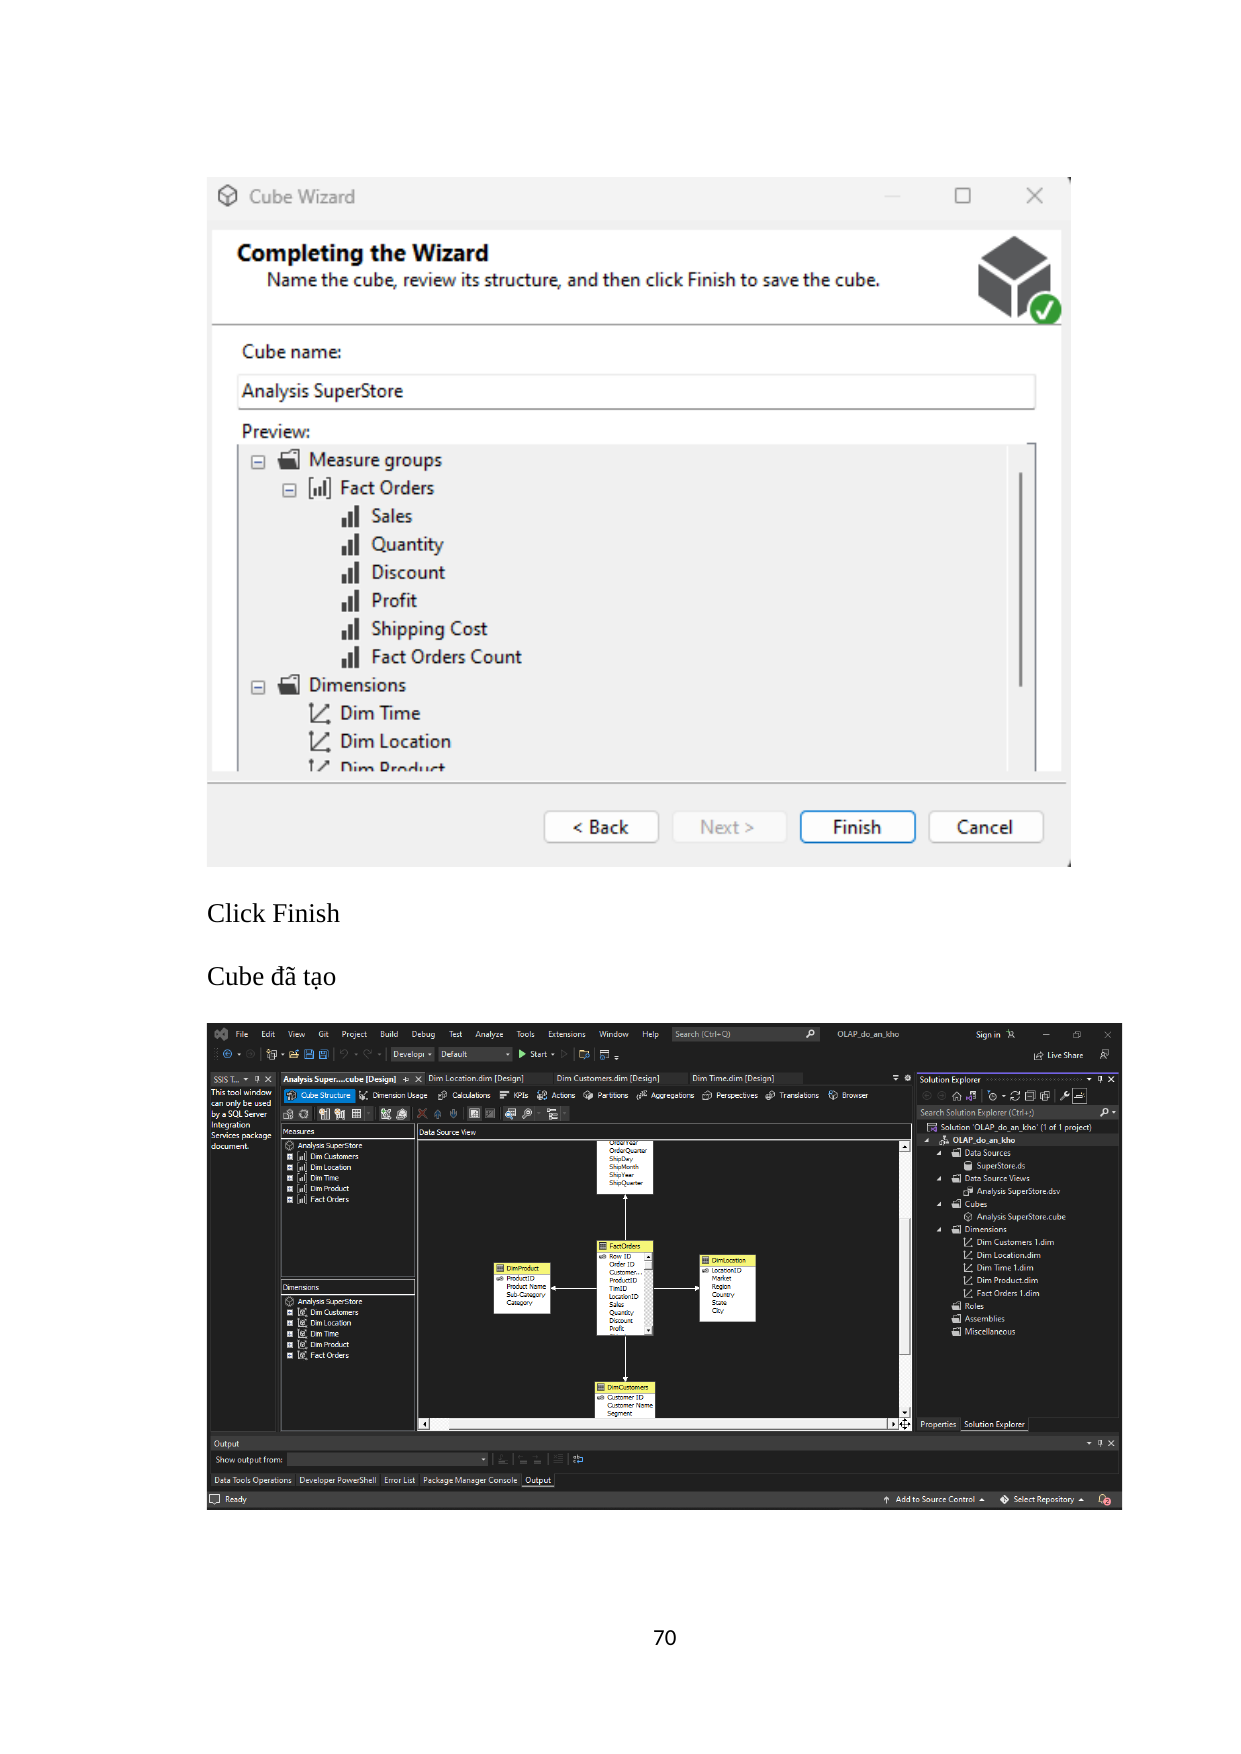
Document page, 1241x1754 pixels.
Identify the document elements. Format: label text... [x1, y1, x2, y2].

picture [206, 1023, 1123, 1510]
text Cube đã tạo [207, 960, 1122, 991]
text Click Finish [207, 897, 1122, 928]
picture [206, 177, 1071, 867]
